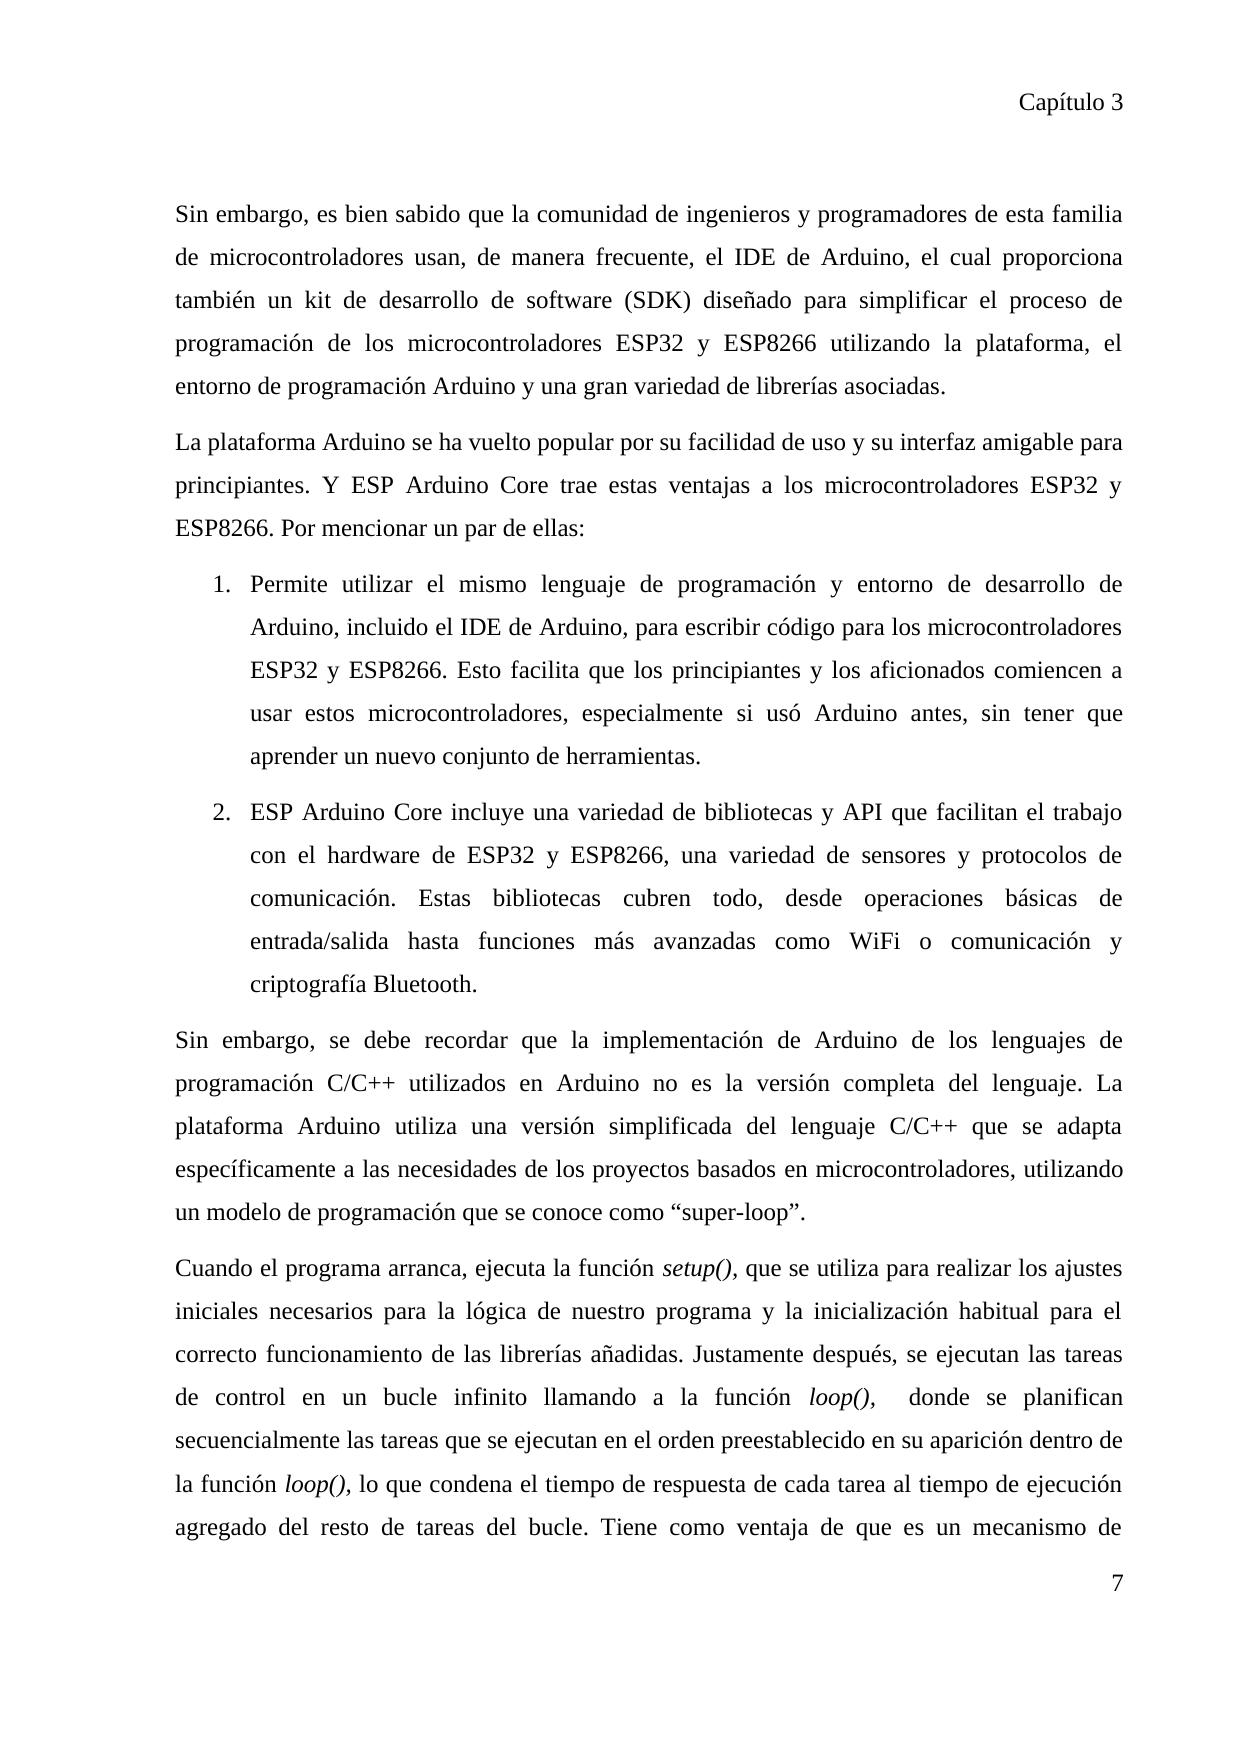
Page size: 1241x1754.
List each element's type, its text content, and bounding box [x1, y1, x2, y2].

list Permite utilizar el mismo lenguaje de programación y entorno de desarrollo de Arduino, incluido el IDE de Arduino, para escribir código para los microcontroladores ESP32 y ESP8266. Esto facilita que los principiantes y los aficionados comiencen a usar estos microcontroladores, especialmente si usó Arduino antes, sin tener que aprender un nuevo conjunto de herramientas. [212, 569, 1123, 770]
text Sin embargo, es bien sabido que la comunidad de ingenieros y programadores de esta familia de microcontroladores usan, de manera frecuente, el IDE de Arduino, el cual proporciona también un kit de desarrollo de software (SDK) diseñado para simplificar el proceso de programación de los microcontroladores ESP32 y ESP8266 utilizando la plataforma, el entorno de programación Arduino y una gran variedad de librerías asociadas. [175, 199, 1123, 400]
text La plataforma Arduino se ha vuelto popular por su facilidad de uso y su interfaz amigable para principiantes. Y ESP Arduino Core trae estas ventajas a los microcontroladores ESP32 y ESP8266. Por mencionar un par de ellas: [175, 427, 1123, 542]
text Sin embargo, se debe recordar que la implementación de Arduino de los lenguajes de programación C/C++ utilizados en Arduino no es la versión completa del lenguaje. La plataforma Arduino utiliza una versión simplificada del lenguaje C/C++ que se adapta específicamente a las necesidades de los proyectos basados ​​en microcontroladores, utilizando un modelo de programación que se conoce como “super-loop”. [175, 1025, 1123, 1226]
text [175, 1253, 1123, 1541]
list ESP Arduino Core incluye una variedad de bibliotecas y API que facilitan el trabajo con el hardware de ESP32 y ESP8266, una variedad de sensores y protocolos de comunicación. Estas bibliotecas cubren todo, desde operaciones básicas de entrada/salida hasta funciones más avanzadas como WiFi o comunicación y criptografía Bluetooth. [212, 797, 1123, 998]
